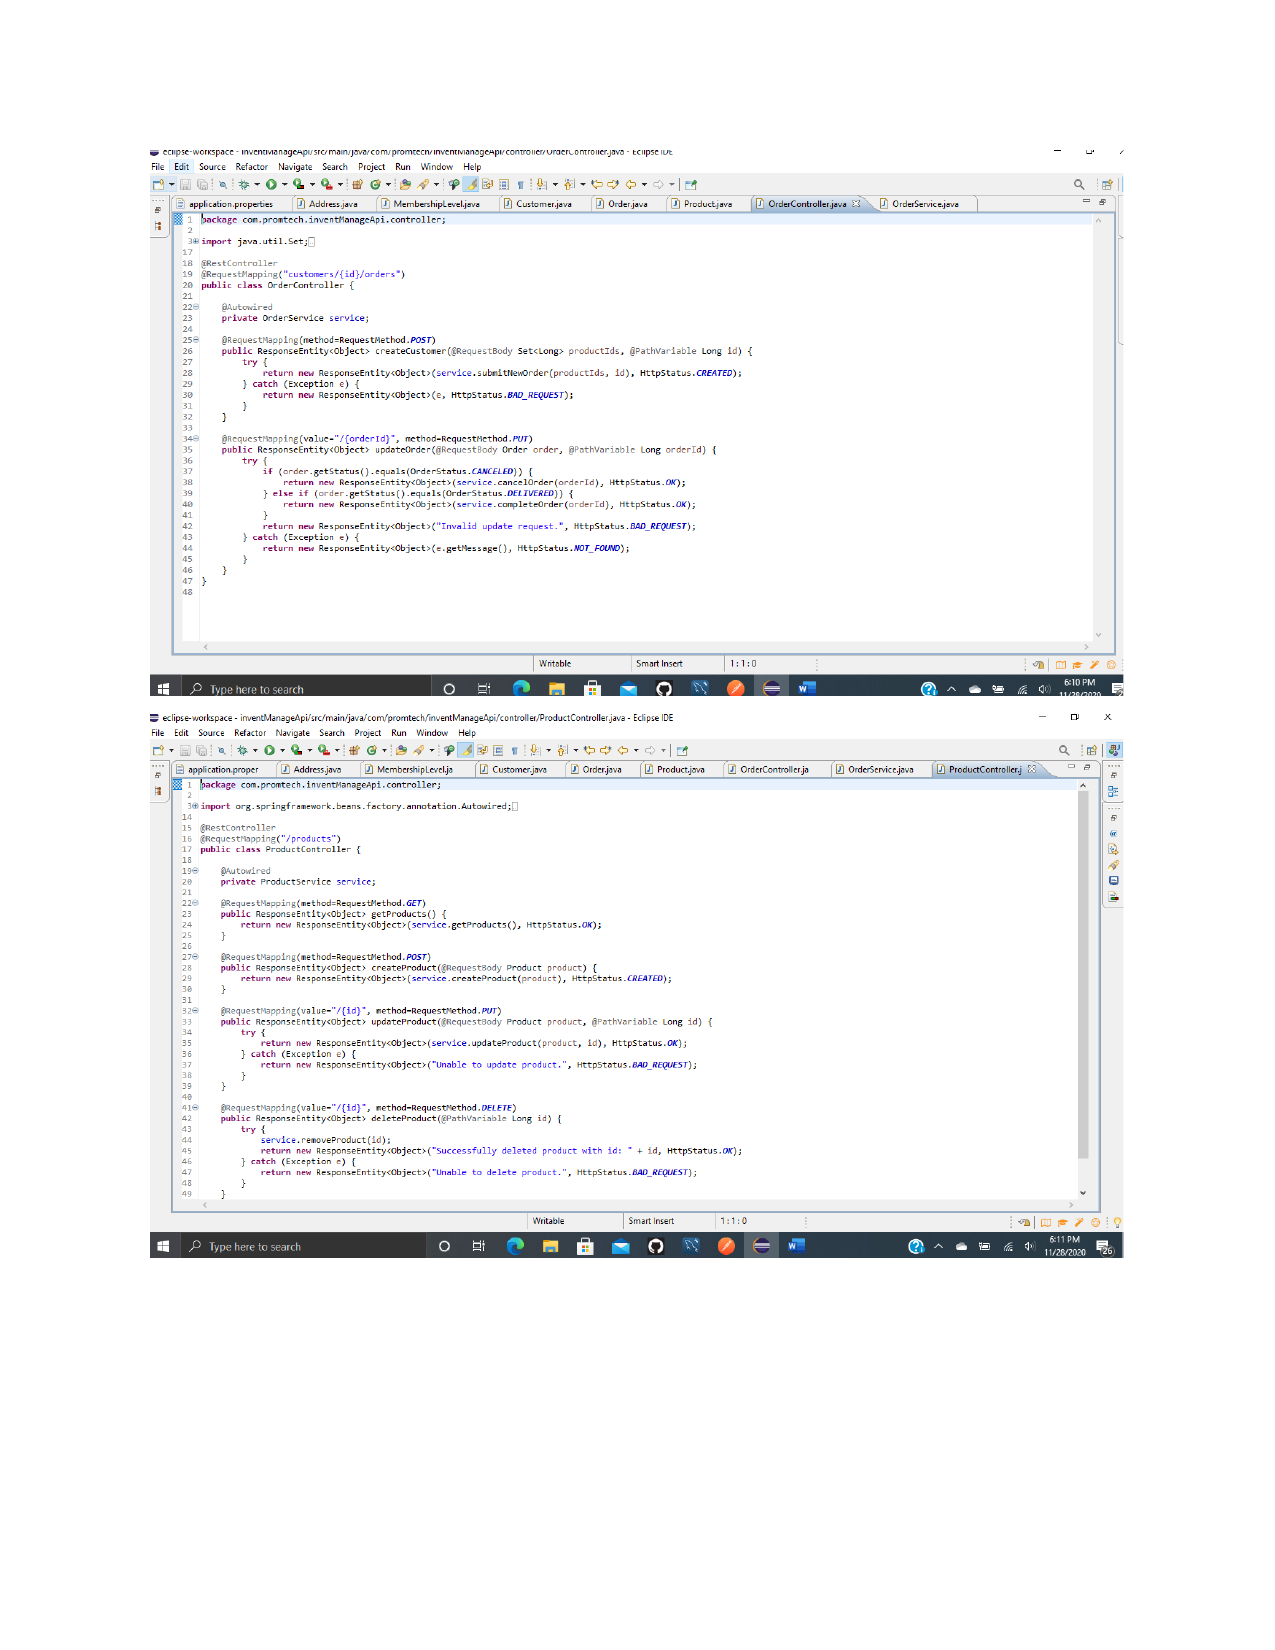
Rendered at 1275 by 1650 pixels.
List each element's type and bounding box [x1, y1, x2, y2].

picture [150, 150, 1124, 696]
picture [150, 714, 1124, 1258]
